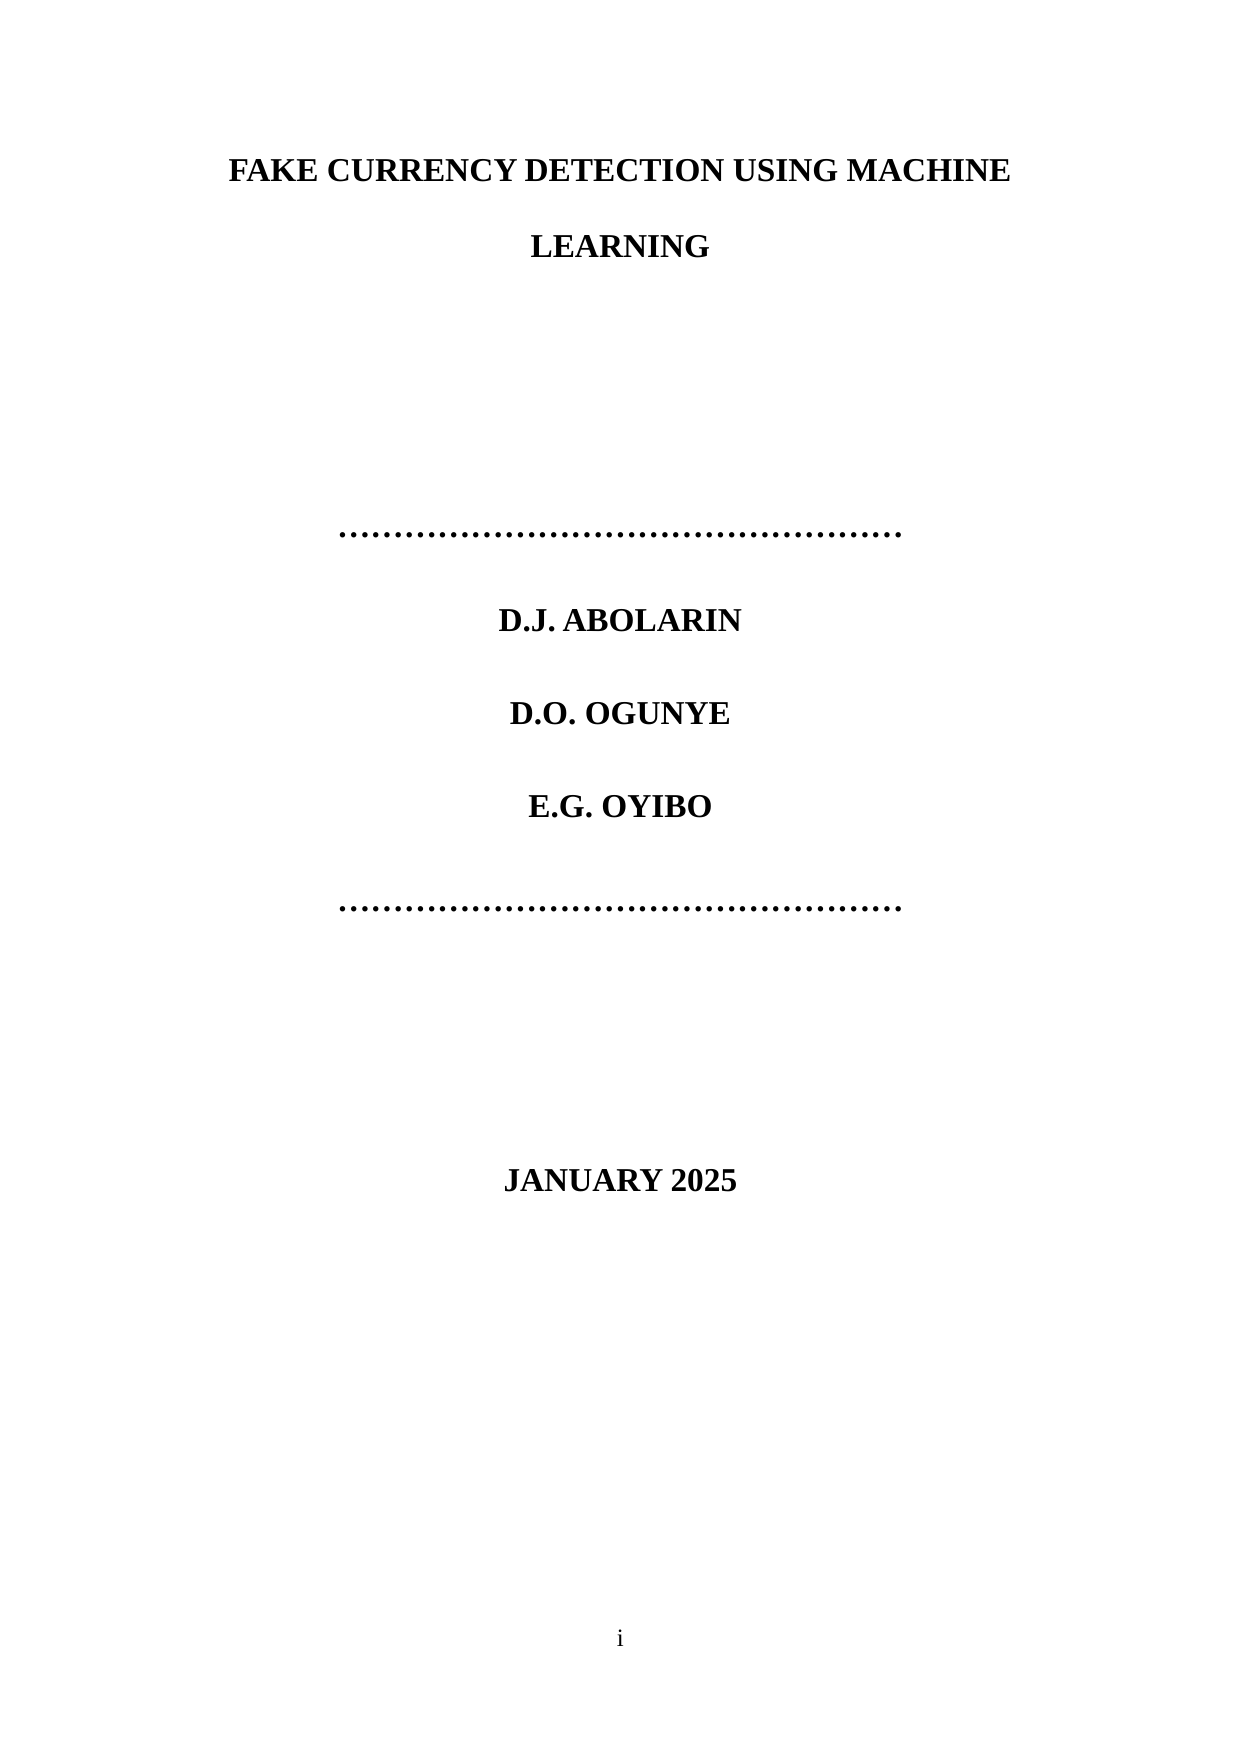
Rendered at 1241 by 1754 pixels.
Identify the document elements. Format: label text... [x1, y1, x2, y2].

text FAKE CURRENCY DETECTION USING MACHINE LEARNING [150, 150, 1090, 265]
text …………………………………………… [150, 507, 1090, 545]
text D.O. OGUNYE [150, 693, 1090, 732]
text E.G. OYIBO [150, 787, 1090, 825]
text …………………………………………… [150, 880, 1090, 918]
text JANUARY 2025 [150, 1160, 1090, 1198]
text D.J. ABOLARIN [150, 600, 1090, 638]
